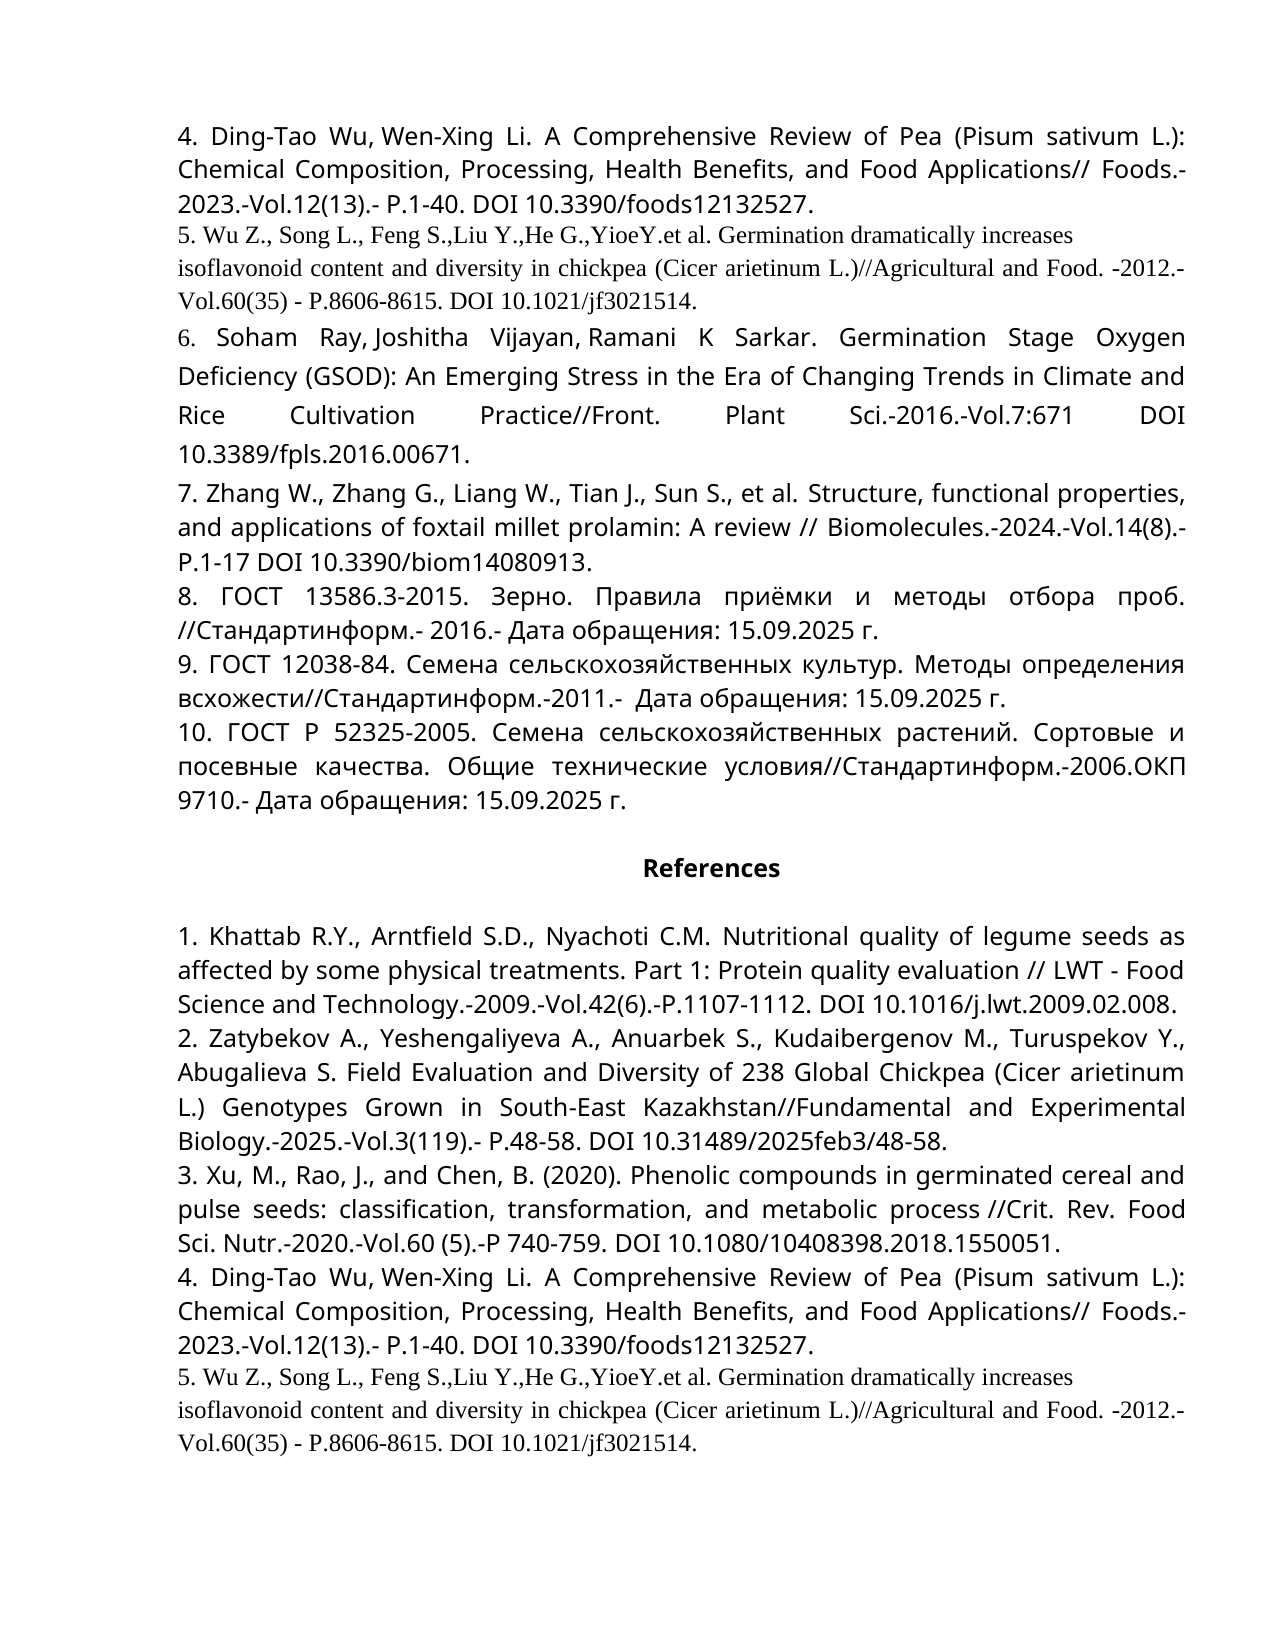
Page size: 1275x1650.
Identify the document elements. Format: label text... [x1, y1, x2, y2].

text isoflavonoid content and diversity in chickpea (Cicer arietinum L.)//Agricultural and Food. -2012.-Vol.60(35) - P.8606-8615. DOI 10.1021/jf3021514. [177, 1395, 1186, 1456]
text 5. Wu Z., Song L., Feng S.,Liu Y.,He G.,YioeY.et al. Germination dramatically increases [177, 1362, 1186, 1390]
text 6. Soham Ray, Joshitha Vijayan, Ramani K Sarkar. Germination Stage Oxygen Deficiency (GSOD): An Emerging Stress in the Era of Changing Trends in Climate and Rice Cultivation Practice//Front. Plant Sci.-2016.-Vol.7:671 DOI 10.3389/fpls.2016.00671. [177, 319, 1186, 471]
text isoflavonoid content and diversity in chickpea (Cicer arietinum L.)//Agricultural and Food. -2012.-Vol.60(35) - P.8606-8615. DOI 10.1021/jf3021514. [177, 253, 1186, 315]
text References [177, 851, 1186, 885]
text 4. Ding-Tao Wu, Wen-Xing Li. A Comprehensive Review of Pea (Pisum sativum L.): Chemical Composition, Processing, Health Benefits, and Food Applications// Foods.-2023.-Vol.12(13).- P.1-40. DOI 10.3390/foods12132527. [177, 1259, 1186, 1362]
text 4. Ding-Tao Wu, Wen-Xing Li. A Comprehensive Review of Pea (Pisum sativum L.): Chemical Composition, Processing, Health Benefits, and Food Applications// Foods.-2023.-Vol.12(13).- P.1-40. DOI 10.3390/foods12132527. [177, 118, 1186, 220]
text 5. Wu Z., Song L., Feng S.,Liu Y.,He G.,YioeY.et al. Germination dramatically increases [177, 220, 1186, 249]
text 8. ГОСТ 13586.3-2015. Зерно. Правила приёмки и методы отбора проб. //Стандартинформ.- 2016.- Дата обращения: 15.09.2025 г. [177, 578, 1186, 646]
text 1. Khattab R.Y., Arntfield S.D., Nyachoti C.M. Nutritional quality of legume seeds as affected by some physical treatments. Part 1: Protein quality evaluation // LWT - Food Science and Technology.-2009.-Vol.42(6).-P.1107-1112. DOI 10.1016/j.lwt.2009.02.008. [177, 919, 1186, 1021]
text 9. ГОСТ 12038-84. Семена сельскохозяйственных культур. Методы определения всхожести//Стандартинформ.-2011.- Дата обращения: 15.09.2025 г. [177, 646, 1186, 714]
text 3. Xu, M., Rao, J., and Chen, B. (2020). Phenolic compounds in germinated cereal and pulse seeds: classification, transformation, and metabolic process //Crit. Rev. Food Sci. Nutr.-2020.-Vol.60 (5).-P 740-759. DOI 10.1080/10408398.2018.1550051. [177, 1157, 1186, 1259]
text 7. Zhang W., Zhang G., Liang W., Tian J., Sun S., et al. Structure, functional properties, and applications of foxtail millet prolamin: A review // Biomolecules.-2024.-Vol.14(8).-P.1-17 DOI 10.3390/biom14080913. [177, 476, 1186, 578]
text 10. ГОСТ Р 52325-2005. Семена сельскохозяйственных растений. Сортовые и посевные качества. Общие технические условия//Стандартинформ.-2006.ОКП 9710.- Дата обращения: 15.09.2025 г. [177, 714, 1186, 817]
text 2. Zatybekov A., Yeshengaliyeva A., Anuarbek S., Kudaibergenov M., Turuspekov Y., Abugalieva S. Field Evaluation and Diversity of 238 Global Chickpea (Cicer arietinum L.) Genotypes Grown in South-East Kazakhstan//Fundamental and Experimental Biology.-2025.-Vol.3(119).- P.48-58. DOI 10.31489/2025feb3/48-58. [177, 1021, 1186, 1157]
